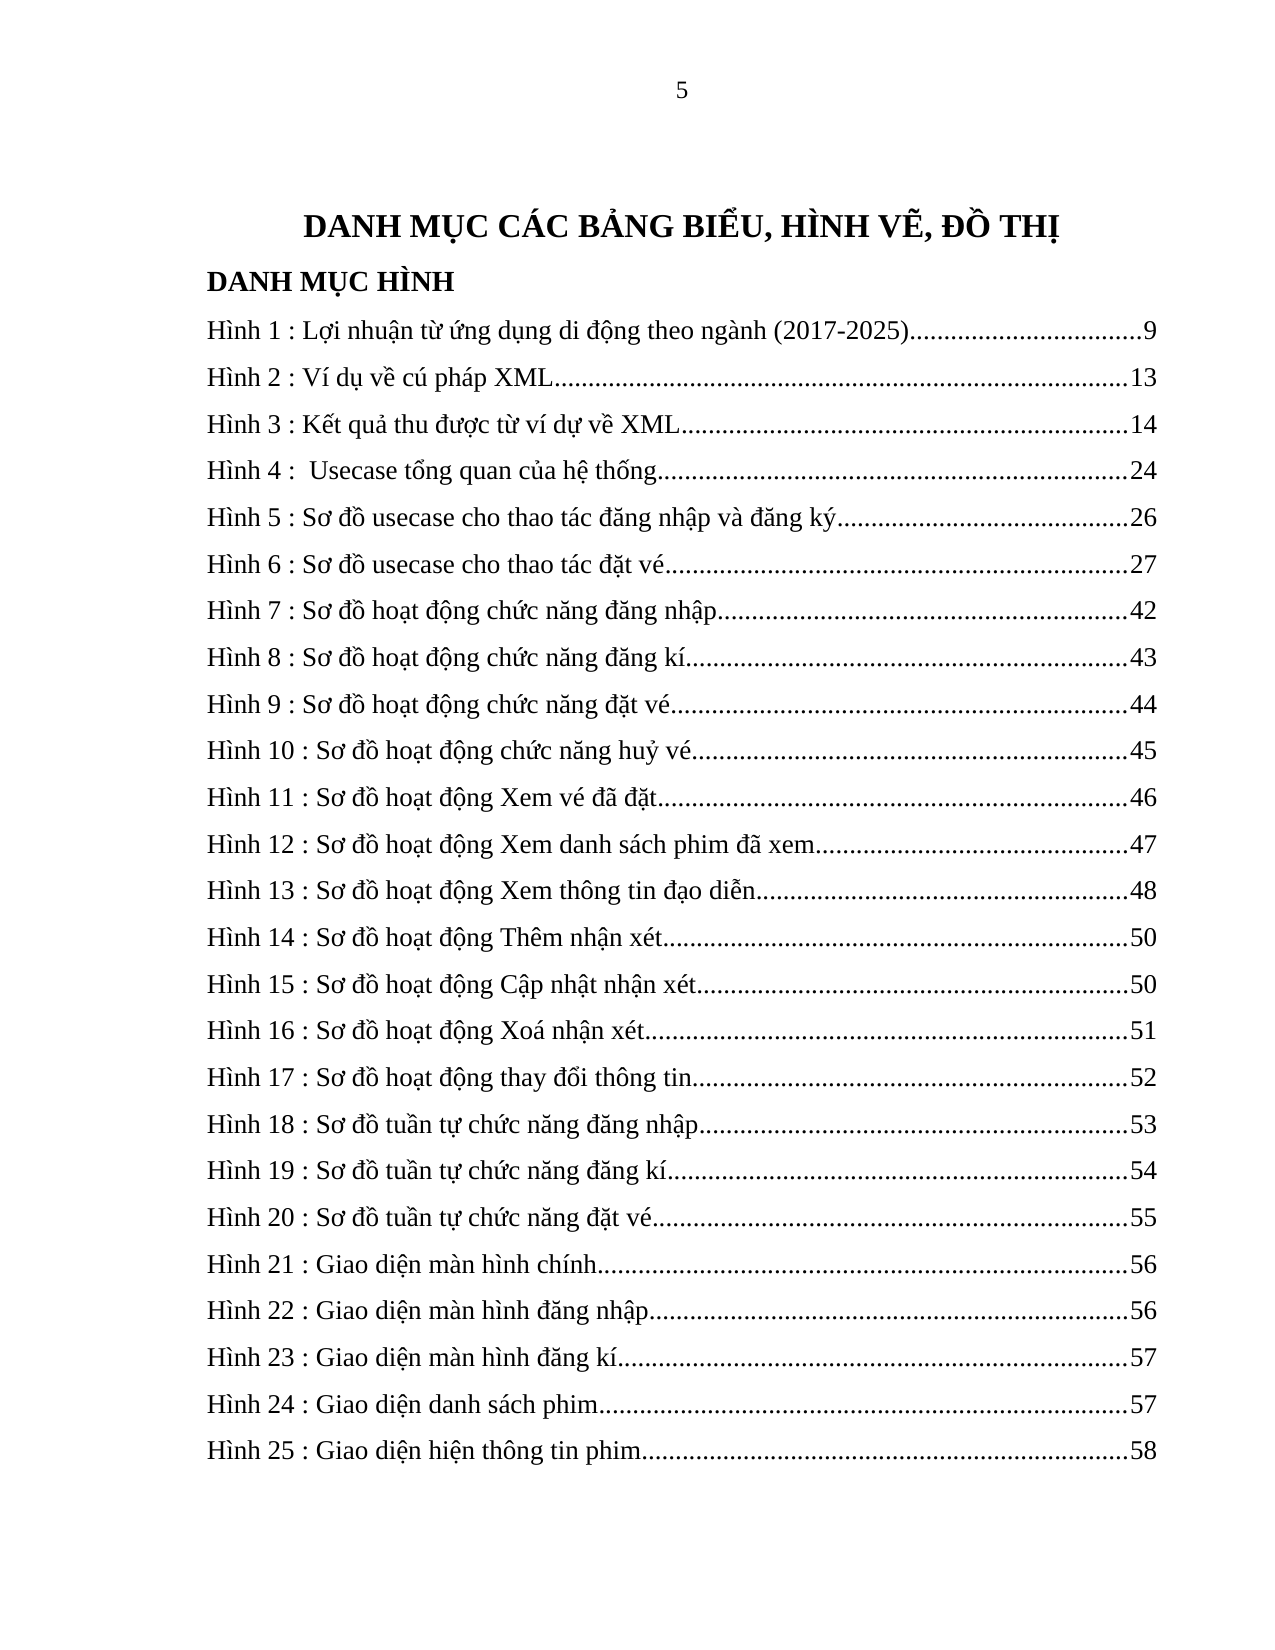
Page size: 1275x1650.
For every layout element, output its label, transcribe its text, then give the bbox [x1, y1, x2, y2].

text Hình 19 : Sơ đồ tuần tự chức năng đăng kí 54 [207, 1154, 1157, 1186]
text Hình 20 : Sơ đồ tuần tự chức năng đặt vé 55 [207, 1201, 1157, 1232]
text Hình 21 : Giao diện màn hình chính 56 [207, 1248, 1157, 1279]
text Hình 12 : Sơ đồ hoạt động Xem danh sách phim đã xem 47 [207, 828, 1157, 859]
text Hình 5 : Sơ đồ usecase cho thao tác đăng nhập và đăng ký 26 [207, 501, 1157, 532]
text Hình 25 : Giao diện hiện thông tin phim 58 [207, 1434, 1157, 1466]
text Hình 3 : Kết quả thu được từ ví dự về XML 14 [207, 408, 1157, 439]
text Hình 8 : Sơ đồ hoạt động chức năng đăng kí 43 [207, 641, 1157, 672]
text Hình 2 : Ví dụ về cú pháp XML 13 [207, 361, 1157, 392]
text Hình 24 : Giao diện danh sách phim 57 [207, 1388, 1157, 1419]
text Hình 9 : Sơ đồ hoạt động chức năng đặt vé 44 [207, 688, 1157, 719]
text Hình 22 : Giao diện màn hình đăng nhập 56 [207, 1294, 1157, 1326]
text Hình 10 : Sơ đồ hoạt động chức năng huỷ vé 45 [207, 734, 1157, 766]
text Hình 15 : Sơ đồ hoạt động Cập nhật nhận xét 50 [207, 968, 1157, 999]
text Hình 7 : Sơ đồ hoạt động chức năng đăng nhập 42 [207, 594, 1157, 626]
text Hình 13 : Sơ đồ hoạt động Xem thông tin đạo diễn 48 [207, 874, 1157, 906]
text Hình 17 : Sơ đồ hoạt động thay đổi thông tin 52 [207, 1061, 1157, 1092]
text Hình 18 : Sơ đồ tuần tự chức năng đăng nhập 53 [207, 1108, 1157, 1139]
text Hình 16 : Sơ đồ hoạt động Xoá nhận xét 51 [207, 1014, 1157, 1046]
text DANH MỤC CÁC BẢNG BIỂU, HÌNH VẼ, ĐỒ THỊ [207, 207, 1157, 245]
text Hình 14 : Sơ đồ hoạt động Thêm nhận xét 50 [207, 921, 1157, 952]
text Hình 11 : Sơ đồ hoạt động Xem vé đã đặt 46 [207, 781, 1157, 812]
text Hình 1 : Lợi nhuận từ ứng dụng di động theo ngành (2017-2025) 9 [207, 314, 1157, 346]
text DANH MỤC HÌNH [207, 264, 1157, 298]
text Hình 6 : Sơ đồ usecase cho thao tác đặt vé 27 [207, 548, 1157, 579]
text Hình 23 : Giao diện màn hình đăng kí 57 [207, 1341, 1157, 1372]
text Hình 4 : Usecase tổng quan của hệ thống 24 [207, 454, 1157, 486]
